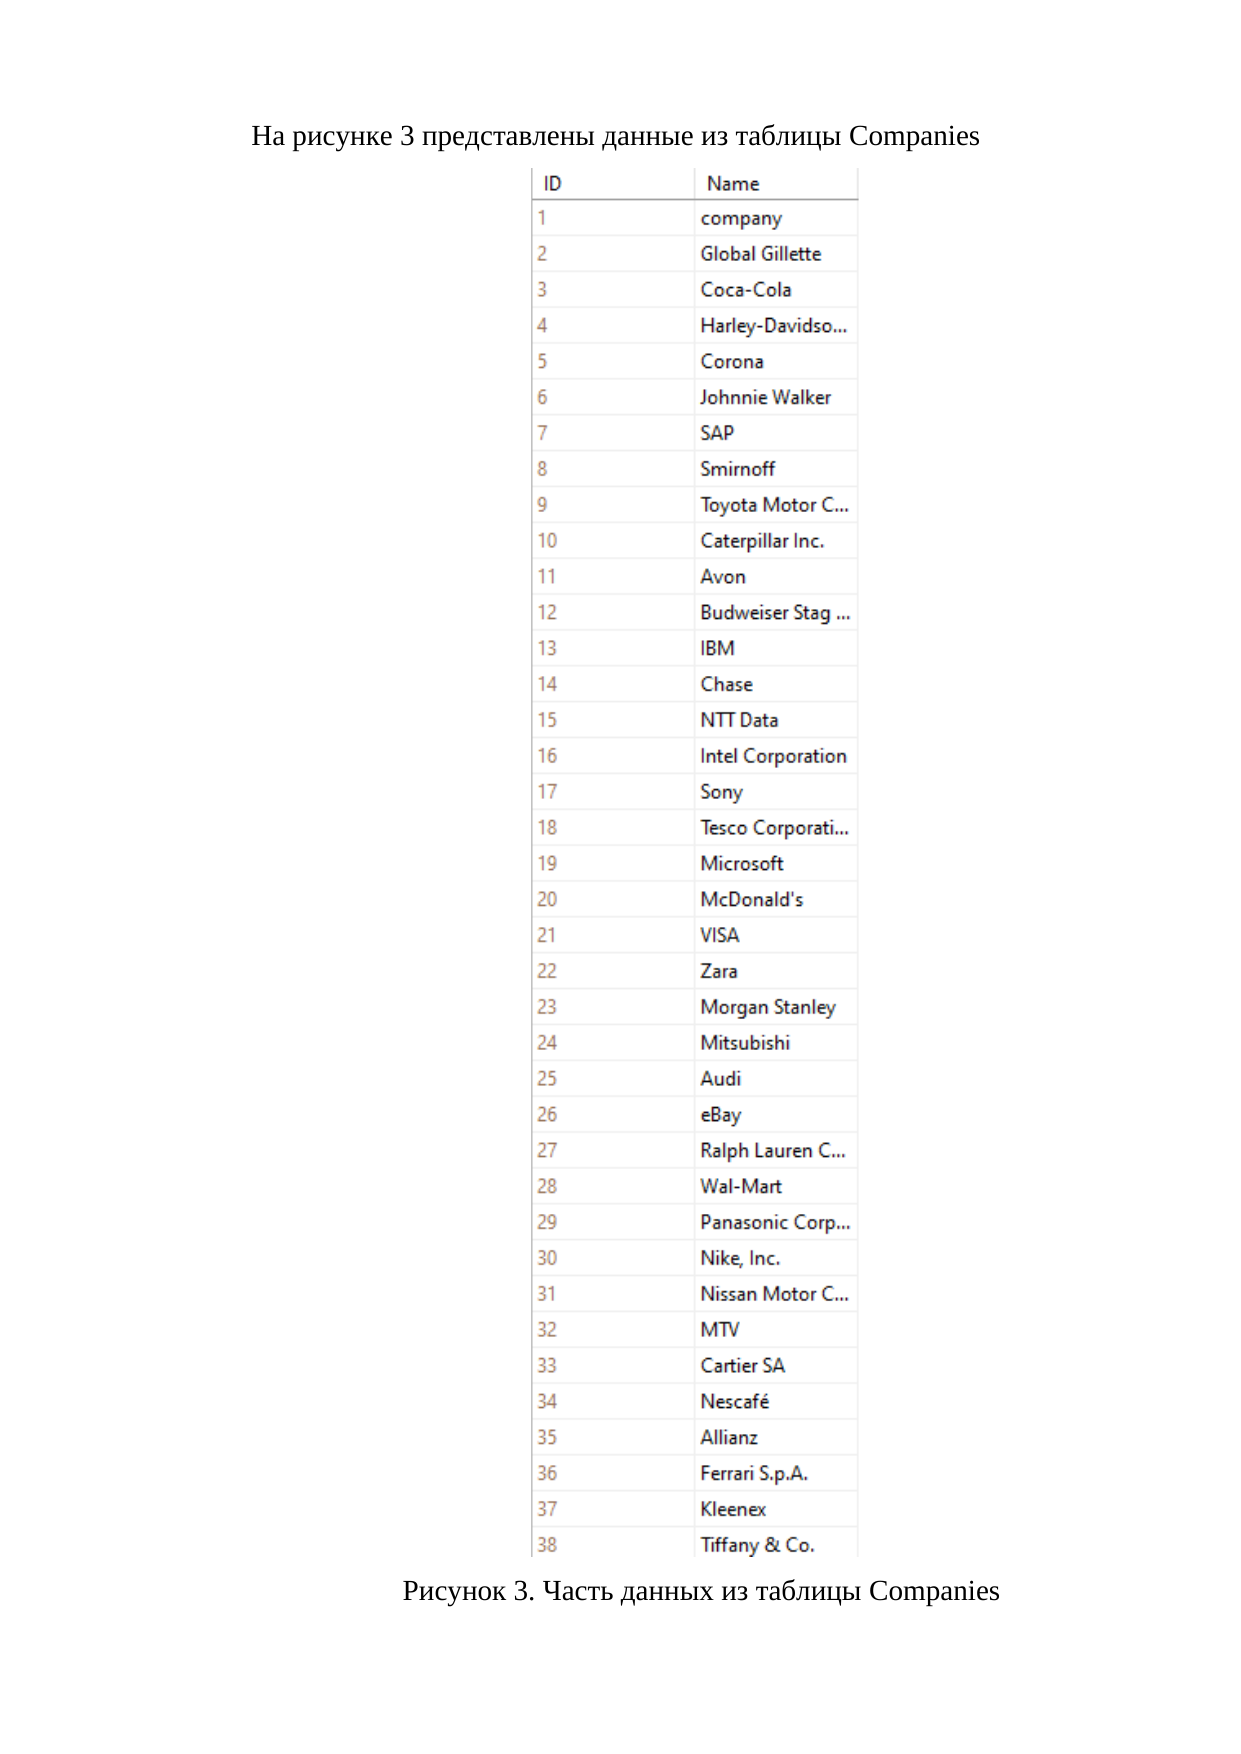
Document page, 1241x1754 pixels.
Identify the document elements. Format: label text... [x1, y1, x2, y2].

text Рисунок 3. Часть данных из таблицы Companies [177, 1573, 1152, 1607]
picture [531, 168, 872, 1557]
text На рисунке 3 представлены данные из таблицы Companies [177, 118, 1152, 152]
